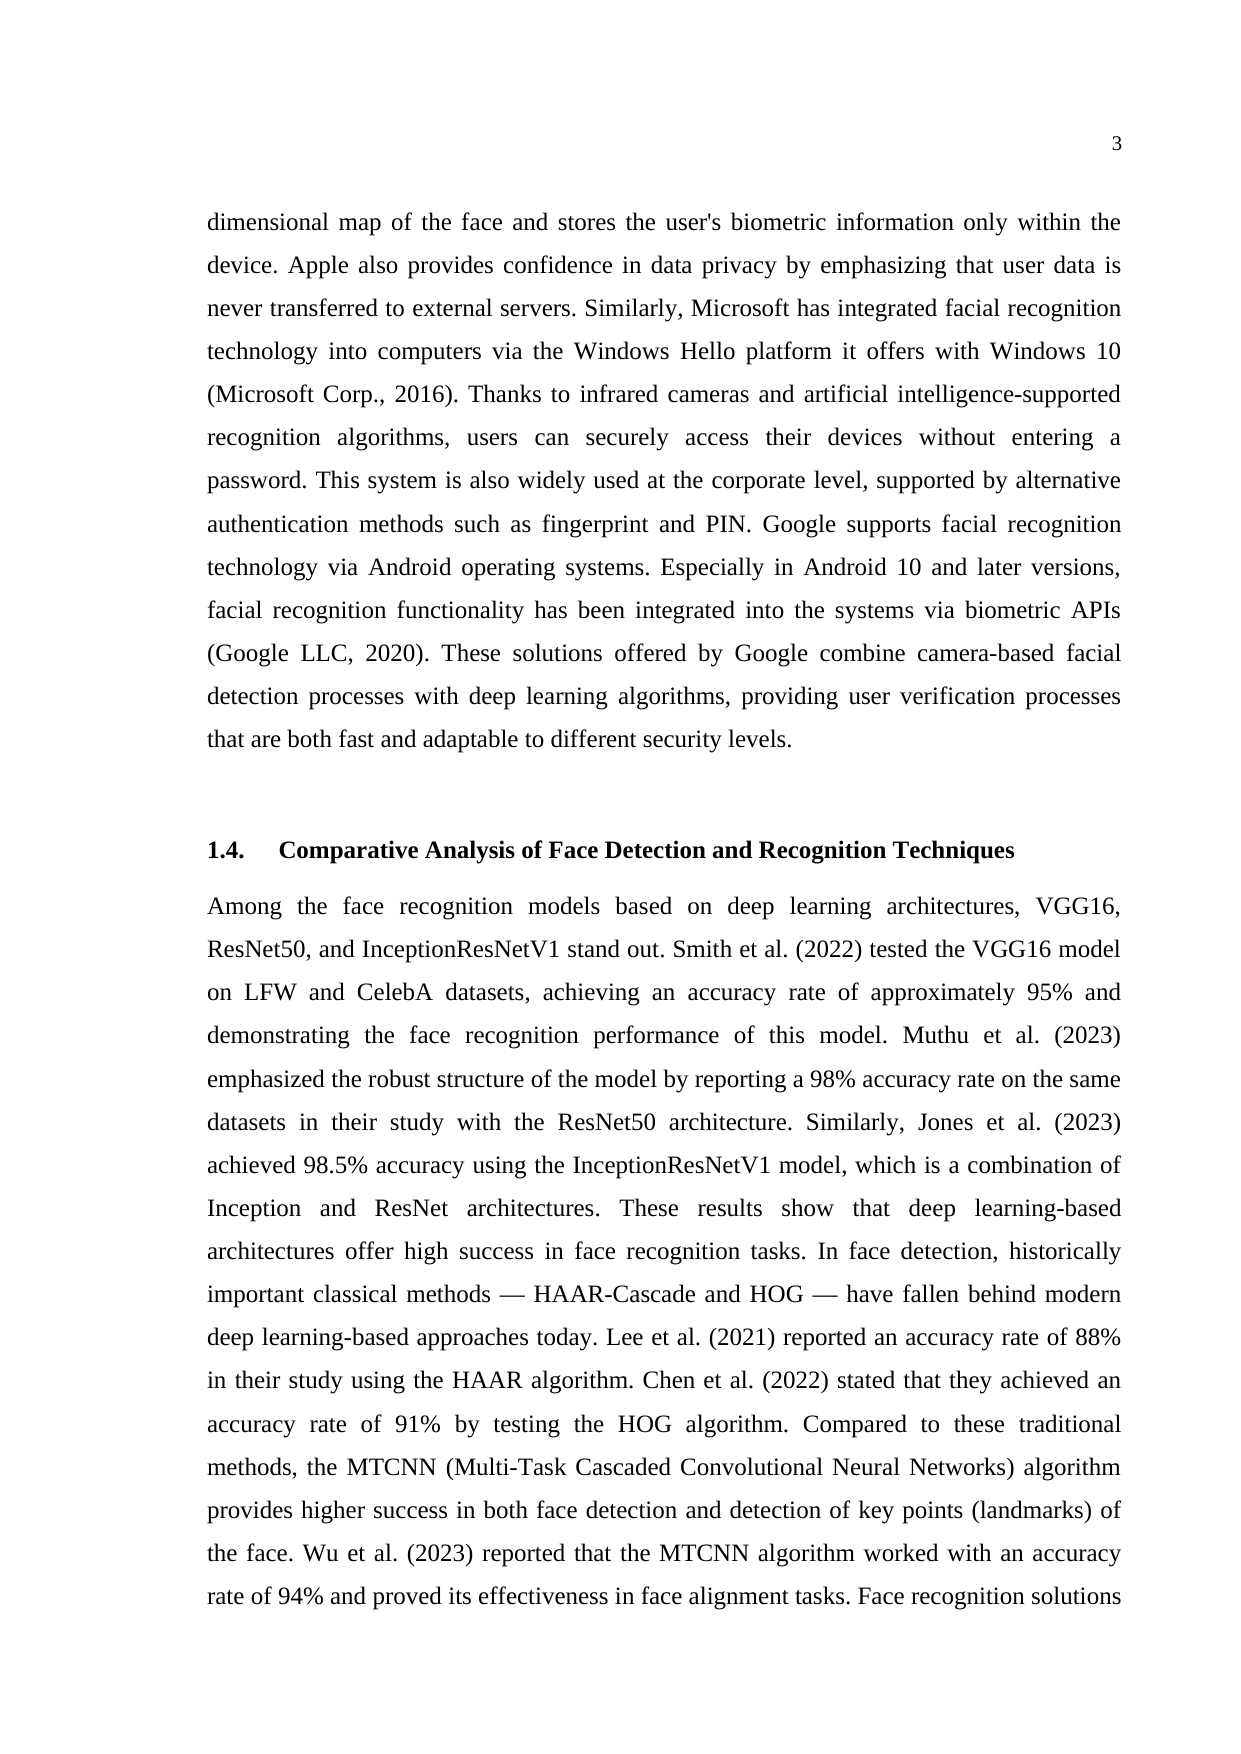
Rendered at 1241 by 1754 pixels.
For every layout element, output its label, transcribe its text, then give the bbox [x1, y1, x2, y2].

subtitle Comparative Analysis of Face Detection and Recognition Techniques [207, 836, 1122, 864]
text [207, 207, 1122, 753]
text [207, 891, 1122, 1610]
